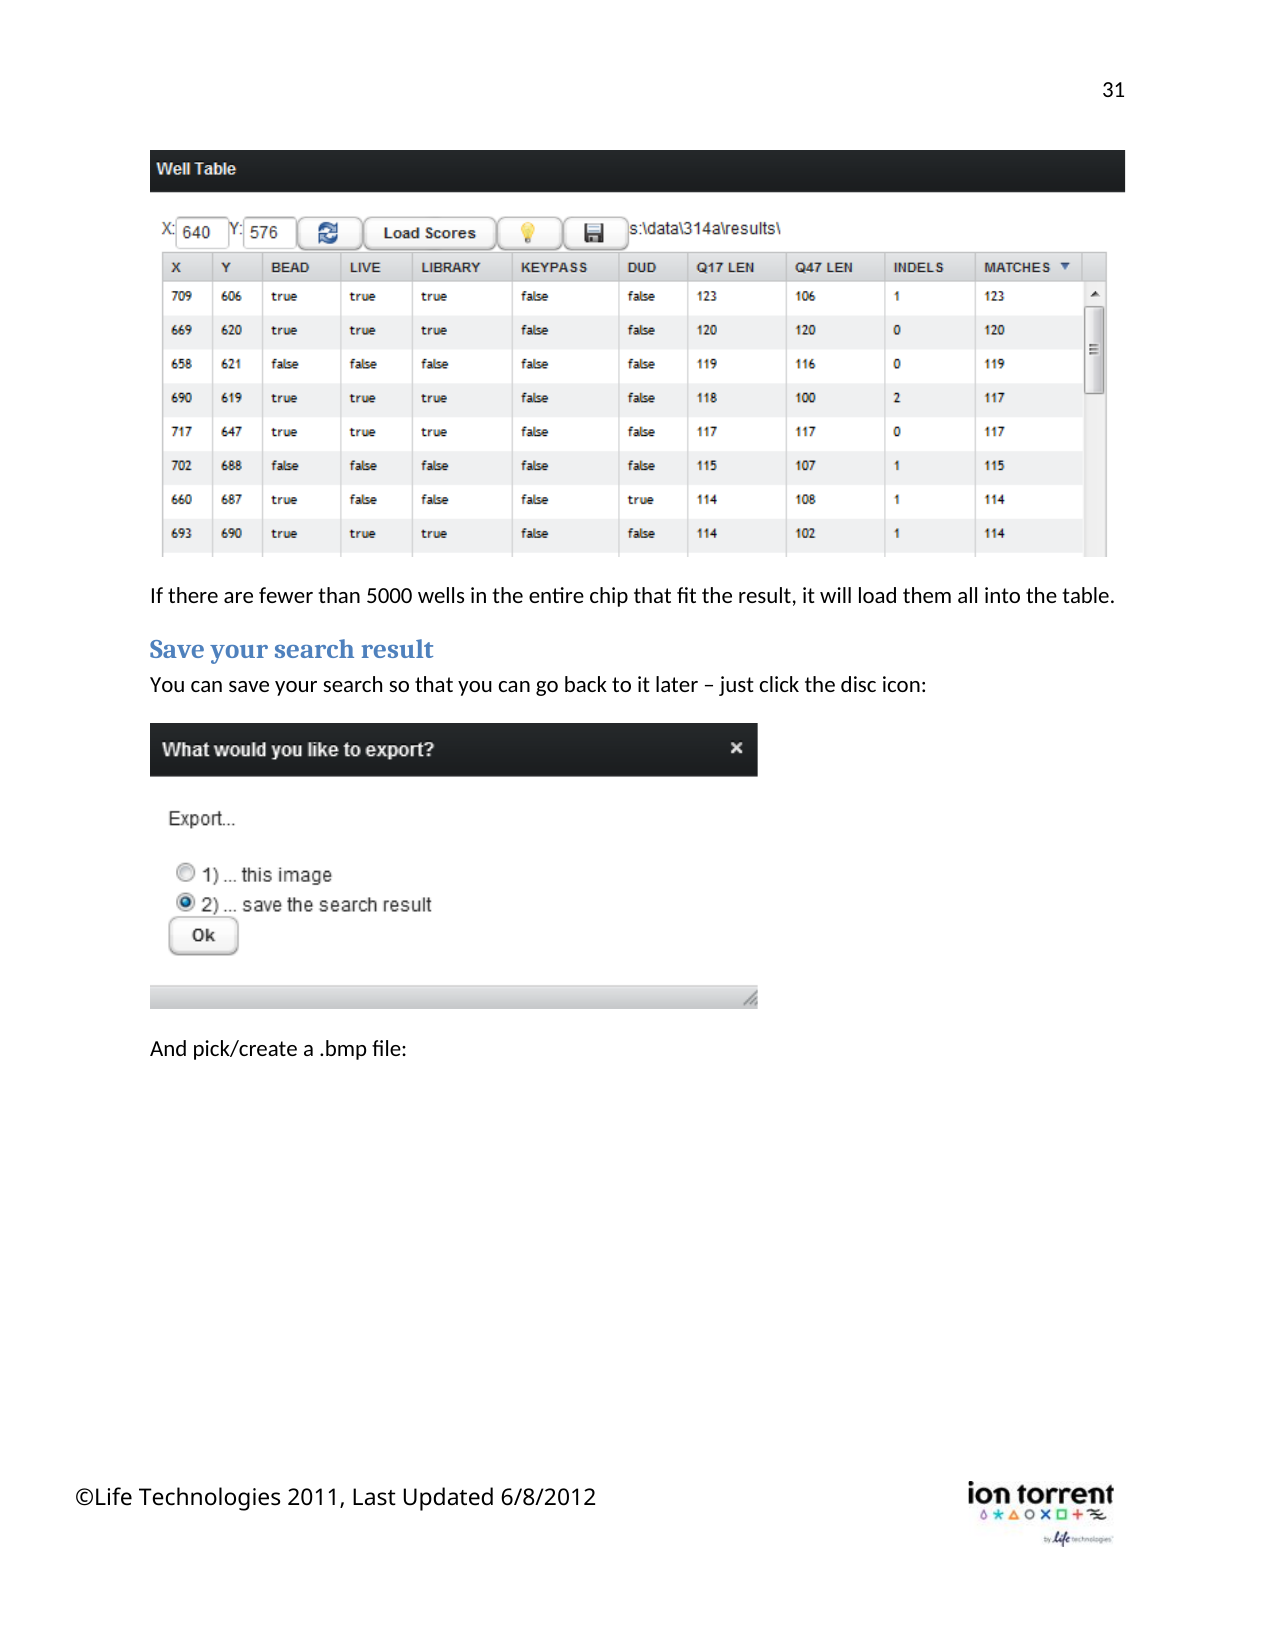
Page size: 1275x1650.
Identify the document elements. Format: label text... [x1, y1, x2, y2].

text You can save your search so that you can go back to it later – just click the disc icon: [150, 670, 1125, 698]
text And pick/create a .bmp file: [150, 1034, 1125, 1062]
picture [150, 150, 1125, 557]
text If there are fewer than 5000 wells in the entire chip that fit the result, it will load them all into the table. [150, 581, 1125, 609]
picture [968, 1481, 1114, 1547]
subtitle Save your search result [150, 634, 1125, 665]
picture [150, 723, 758, 1009]
